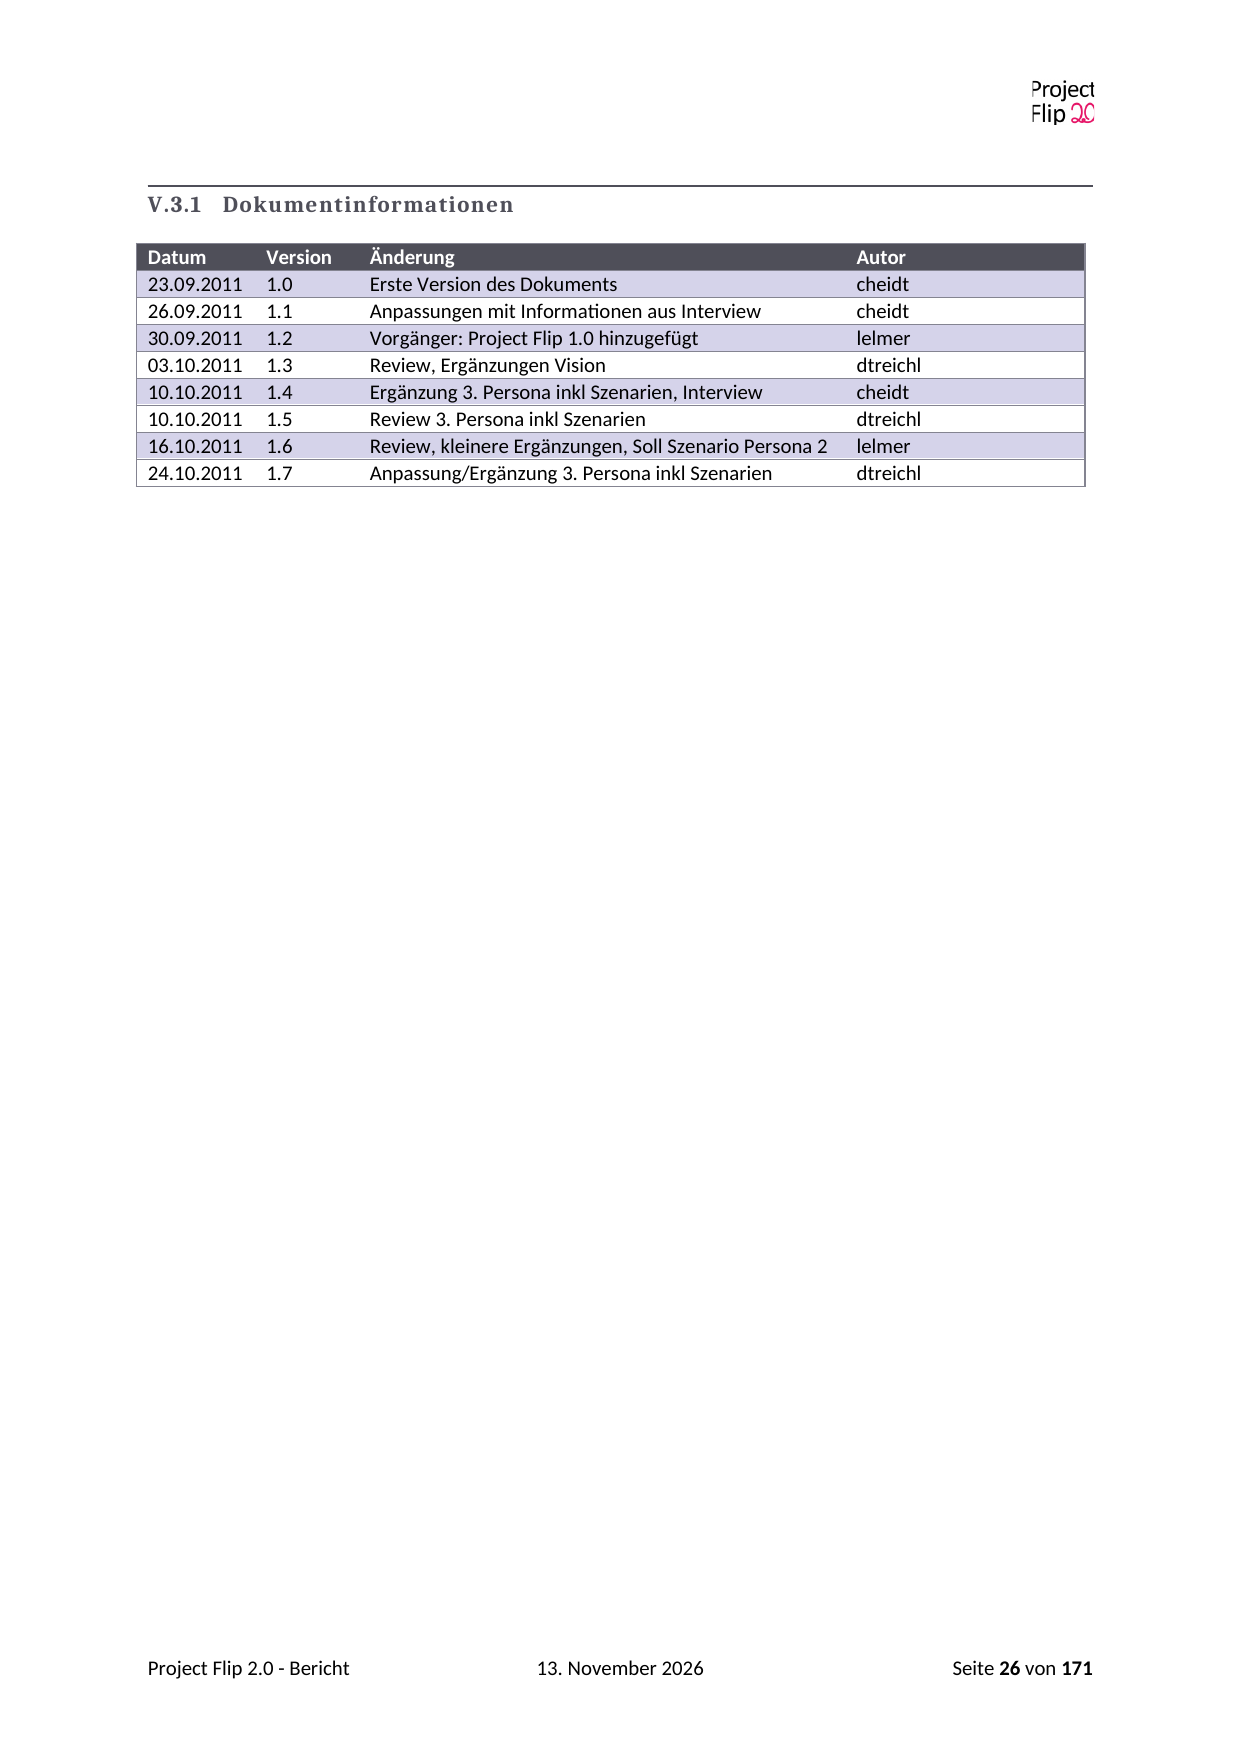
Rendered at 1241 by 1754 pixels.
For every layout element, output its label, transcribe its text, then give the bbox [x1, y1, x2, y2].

table_header Datum [137, 244, 255, 270]
table_cell 16.10.2011 [137, 433, 255, 458]
subtitle Dokumentinformationen [148, 187, 1093, 218]
table_cell 1.7 [255, 460, 358, 486]
table_cell 03.10.2011 [137, 352, 255, 378]
table_cell 10.10.2011 [137, 379, 255, 404]
table_cell 1.1 [255, 298, 358, 324]
table_cell 23.09.2011 [137, 271, 255, 297]
table_cell 1.3 [255, 352, 358, 378]
table_header Autor [845, 244, 1084, 270]
table_header Änderung [358, 244, 845, 270]
table_cell Review, Ergänzungen Vision [358, 352, 845, 378]
table_cell 10.10.2011 [137, 406, 255, 432]
table_cell dtreichl [845, 406, 1084, 432]
table_cell cheidt [845, 298, 1084, 324]
table_cell lelmer [845, 433, 1084, 458]
table_cell 1.6 [255, 433, 358, 458]
table_cell Ergänzung 3. Persona inkl Szenarien, Interview [358, 379, 845, 404]
table_cell 1.4 [255, 379, 358, 404]
table_cell lelmer [845, 325, 1084, 351]
table_cell dtreichl [845, 352, 1084, 378]
table_cell 1.5 [255, 406, 358, 432]
table_cell Anpassungen mit Informationen aus Interview [358, 298, 845, 324]
picture [1081, 79, 1097, 124]
table_cell cheidt [845, 271, 1084, 297]
table_cell 1.2 [255, 325, 358, 351]
table_cell dtreichl [845, 460, 1084, 486]
table_cell 24.10.2011 [137, 460, 255, 486]
table_cell Review, kleinere Ergänzungen, Soll Szenario Persona 2 [358, 433, 845, 458]
table_cell 30.09.2011 [137, 325, 255, 351]
table_cell Vorgänger: Project Flip 1.0 hinzugefügt [358, 325, 845, 351]
table_cell 1.0 [255, 271, 358, 297]
table_cell 26.09.2011 [137, 298, 255, 324]
table_cell cheidt [845, 379, 1084, 404]
table_header Version [255, 244, 358, 270]
table_cell Anpassung/Ergänzung 3. Persona inkl Szenarien [358, 460, 845, 486]
table_cell Review 3. Persona inkl Szenarien [358, 406, 845, 432]
table_cell Erste Version des Dokuments [358, 271, 845, 297]
